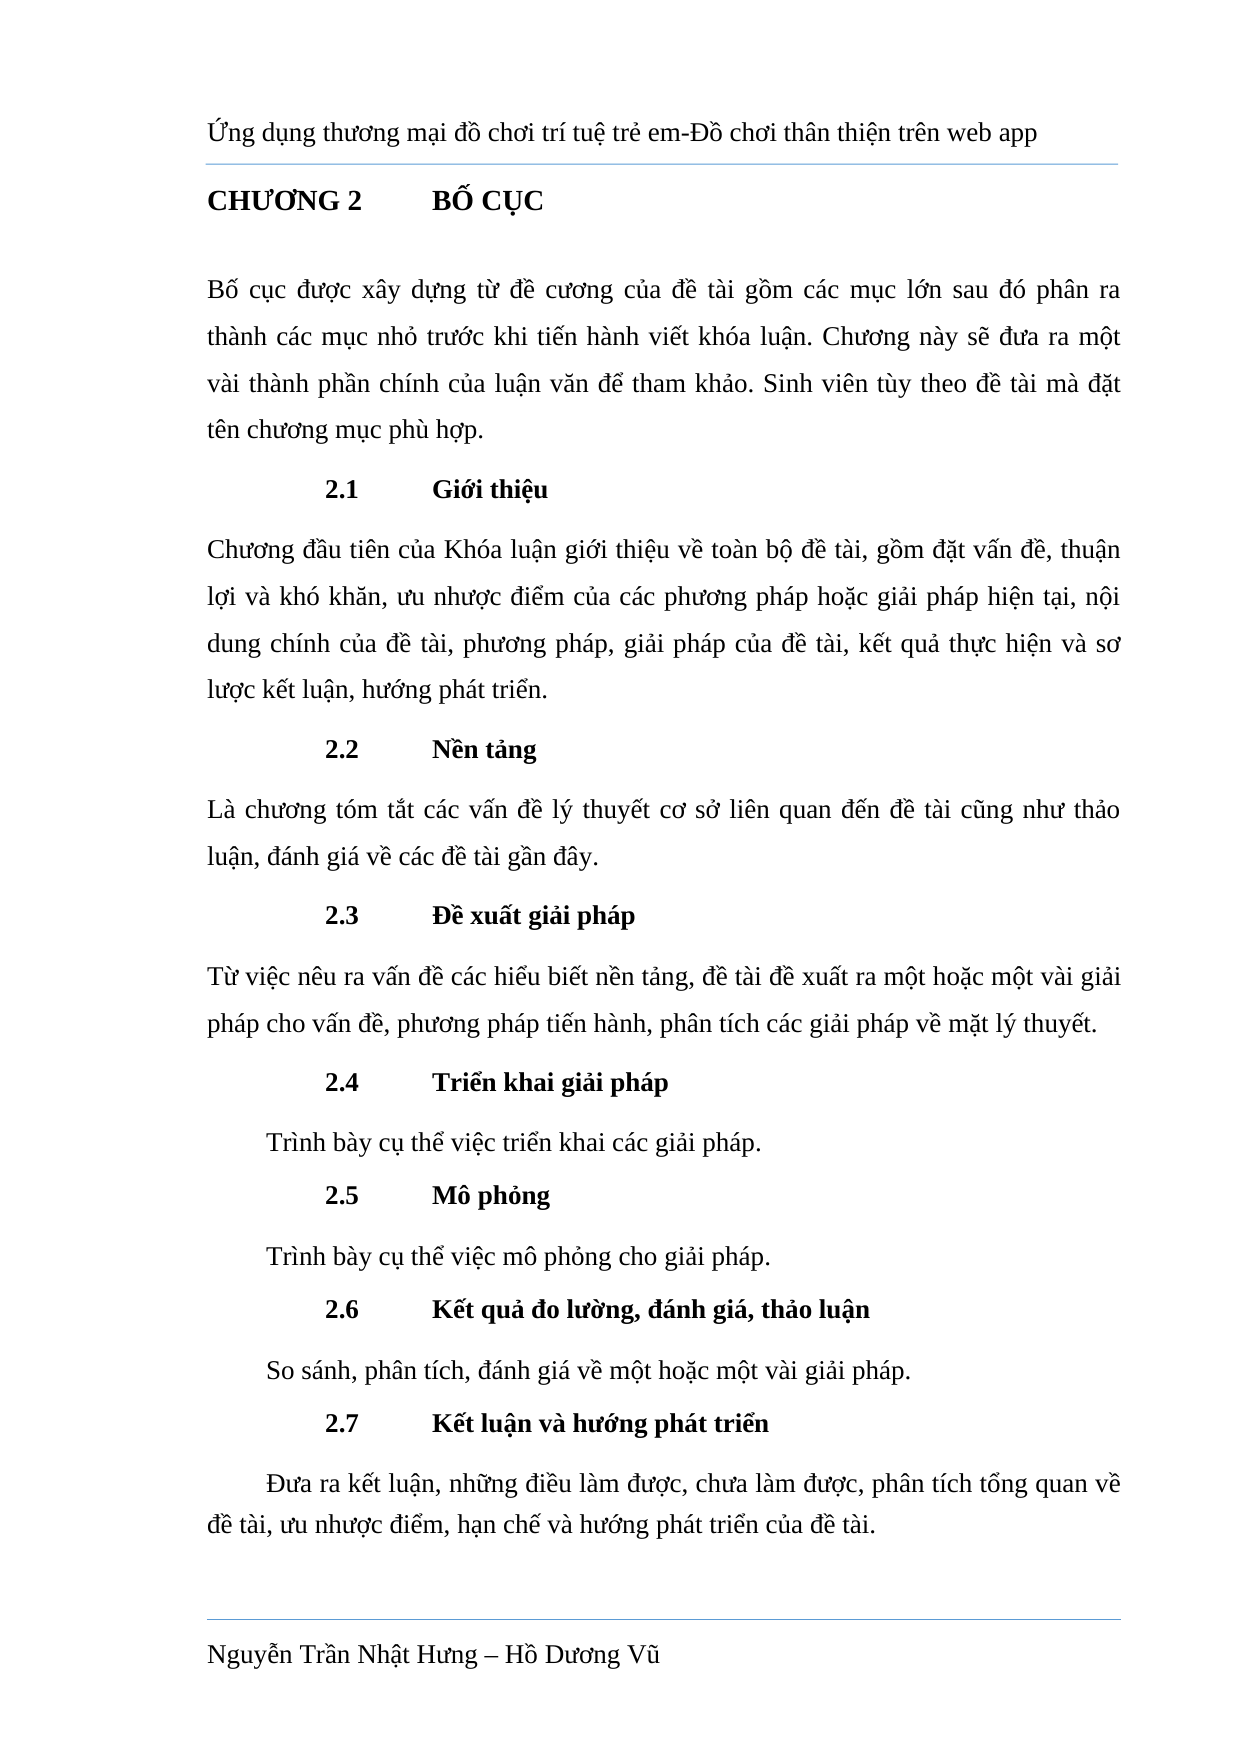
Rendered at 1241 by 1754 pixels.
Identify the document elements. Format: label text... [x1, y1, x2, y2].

text Trình bày cụ thể việc triển khai các giải pháp. [207, 1127, 1122, 1158]
text Là chương tóm tắt các vấn đề lý thuyết cơ sở liên quan đến đề tài cũng như thảo luận, đánh giá về các đề tài gần đây. [207, 793, 1122, 871]
subtitle Nền tảng [266, 733, 1122, 764]
text Bố cục được xây dựng từ đề cương của đề tài gồm các mục lớn sau đó phân ra thành các mục nhỏ trước khi tiến hành viết khóa luận. Chương này sẽ đưa ra một vài thành phần chính của luận văn để tham khảo. Sinh viên tùy theo đề tài mà đặt tên chương mục phù hợp. [207, 274, 1122, 445]
text Đưa ra kết luận, những điều làm được, chưa làm được, phân tích tổng quan về đề tài, ưu nhược điểm, hạn chế và hướng phát triển của đề tài. [207, 1467, 1122, 1539]
subtitle BỐ CỤC [207, 183, 1122, 217]
text Từ việc nêu ra vấn đề các hiểu biết nền tảng, đề tài đề xuất ra một hoặc một vài giải pháp cho vấn đề, phương pháp tiến hành, phân tích các giải pháp về mặt lý thuyết. [207, 960, 1122, 1038]
text Chương đầu tiên của Khóa luận giới thiệu về toàn bộ đề tài, gồm đặt vấn đề, thuận lợi và khó khăn, ưu nhược điểm của các phương pháp hoặc giải pháp hiện tại, nội dung chính của đề tài, phương pháp, giải pháp của đề tài, kết quả thực hiện và sơ lược kết luận, hướng phát triển. [207, 533, 1122, 705]
subtitle Kết quả đo lường, đánh giá, thảo luận [266, 1293, 1122, 1324]
text So sánh, phân tích, đánh giá về một hoặc một vài giải pháp. [207, 1354, 1122, 1385]
subtitle Triển khai giải pháp [266, 1066, 1122, 1097]
text Trình bày cụ thể việc mô phỏng cho giải pháp. [207, 1240, 1122, 1271]
subtitle Kết luận và hướng phát triển [266, 1407, 1122, 1438]
subtitle Giới thiệu [266, 473, 1122, 504]
subtitle Mô phỏng [266, 1179, 1122, 1211]
subtitle Đề xuất giải pháp [266, 899, 1122, 930]
